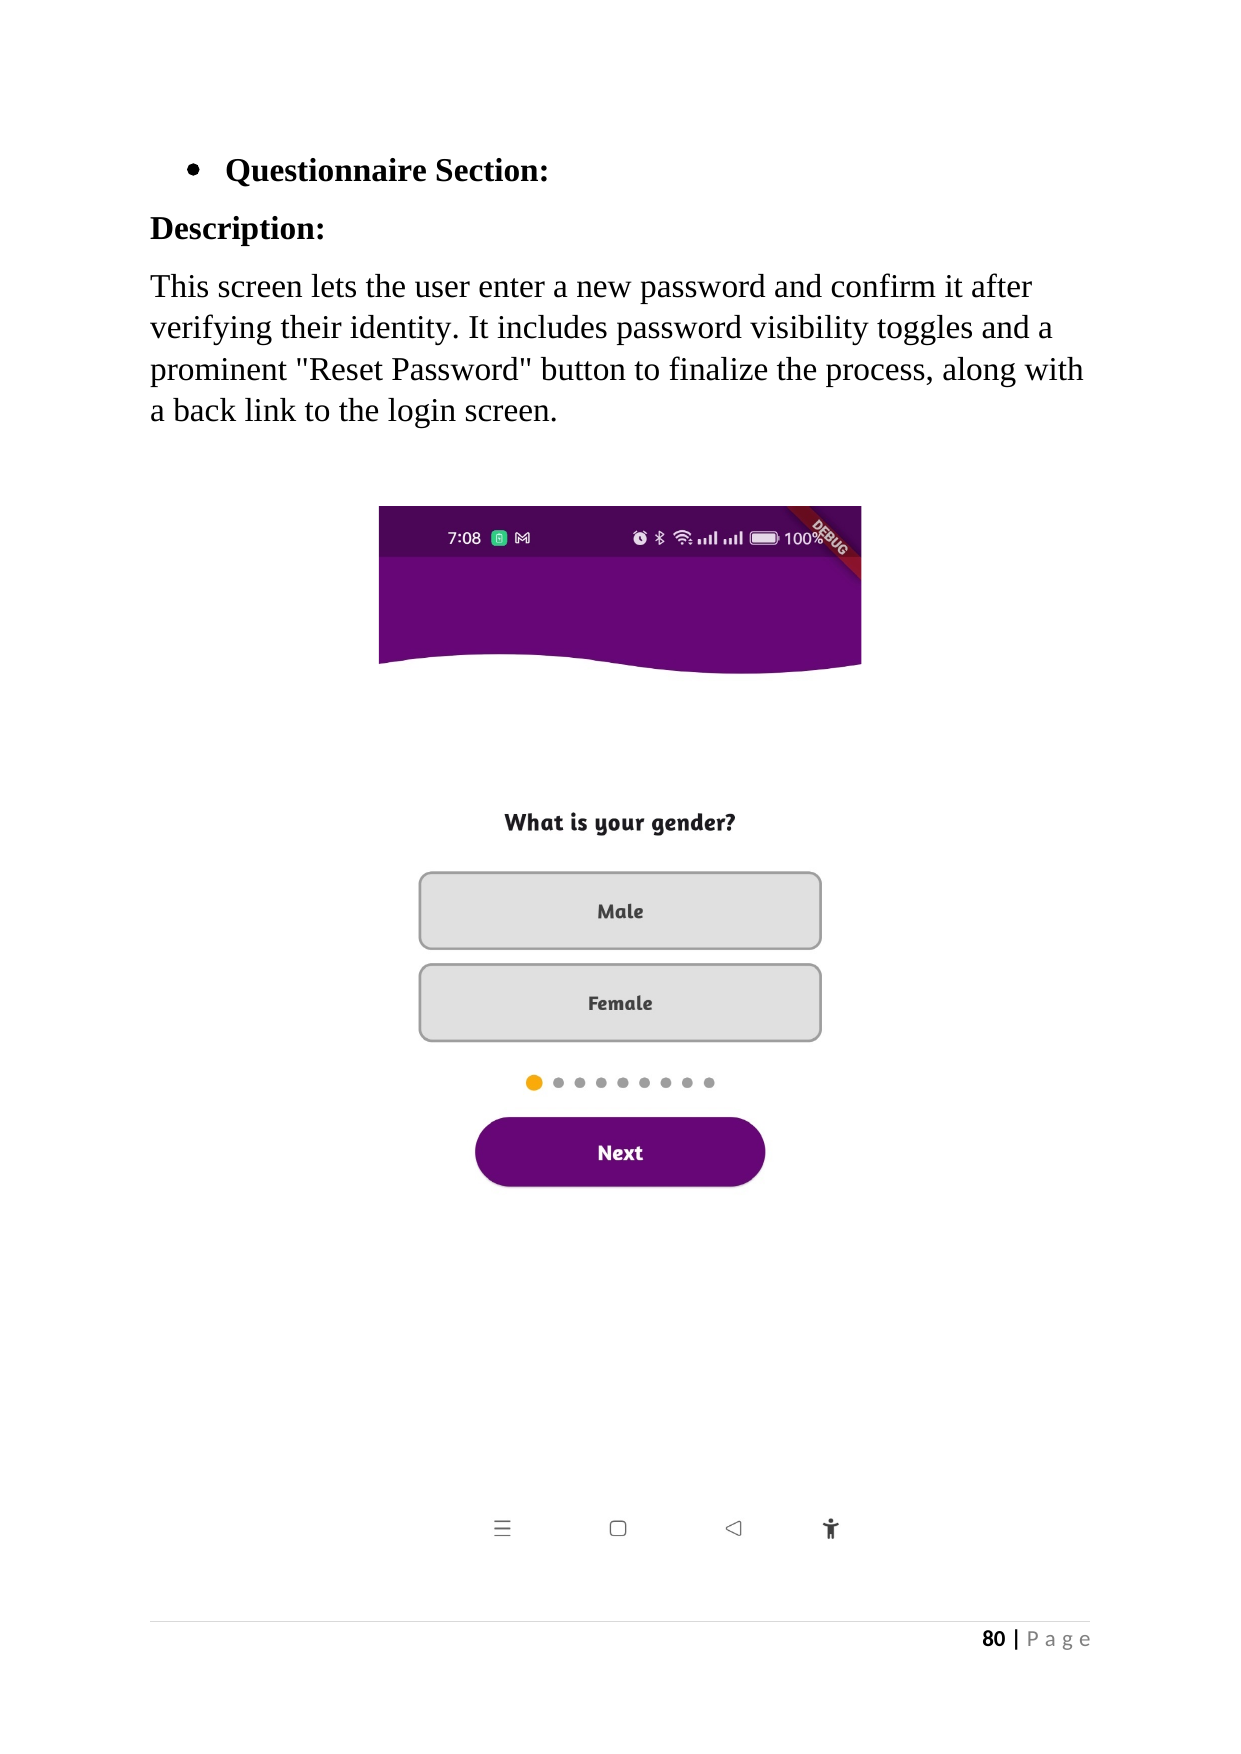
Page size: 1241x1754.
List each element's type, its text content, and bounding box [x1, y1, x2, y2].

picture [378, 506, 862, 1557]
list Questionnaire Section: [187, 150, 1090, 188]
text This screen lets the user enter a new password and confirm it after verifying their identity. It includes password visibility toggles and a prominent "Reset Password" button to finalize the process, along with a back link to the login screen. [150, 266, 1090, 428]
text Description: [150, 208, 1090, 246]
